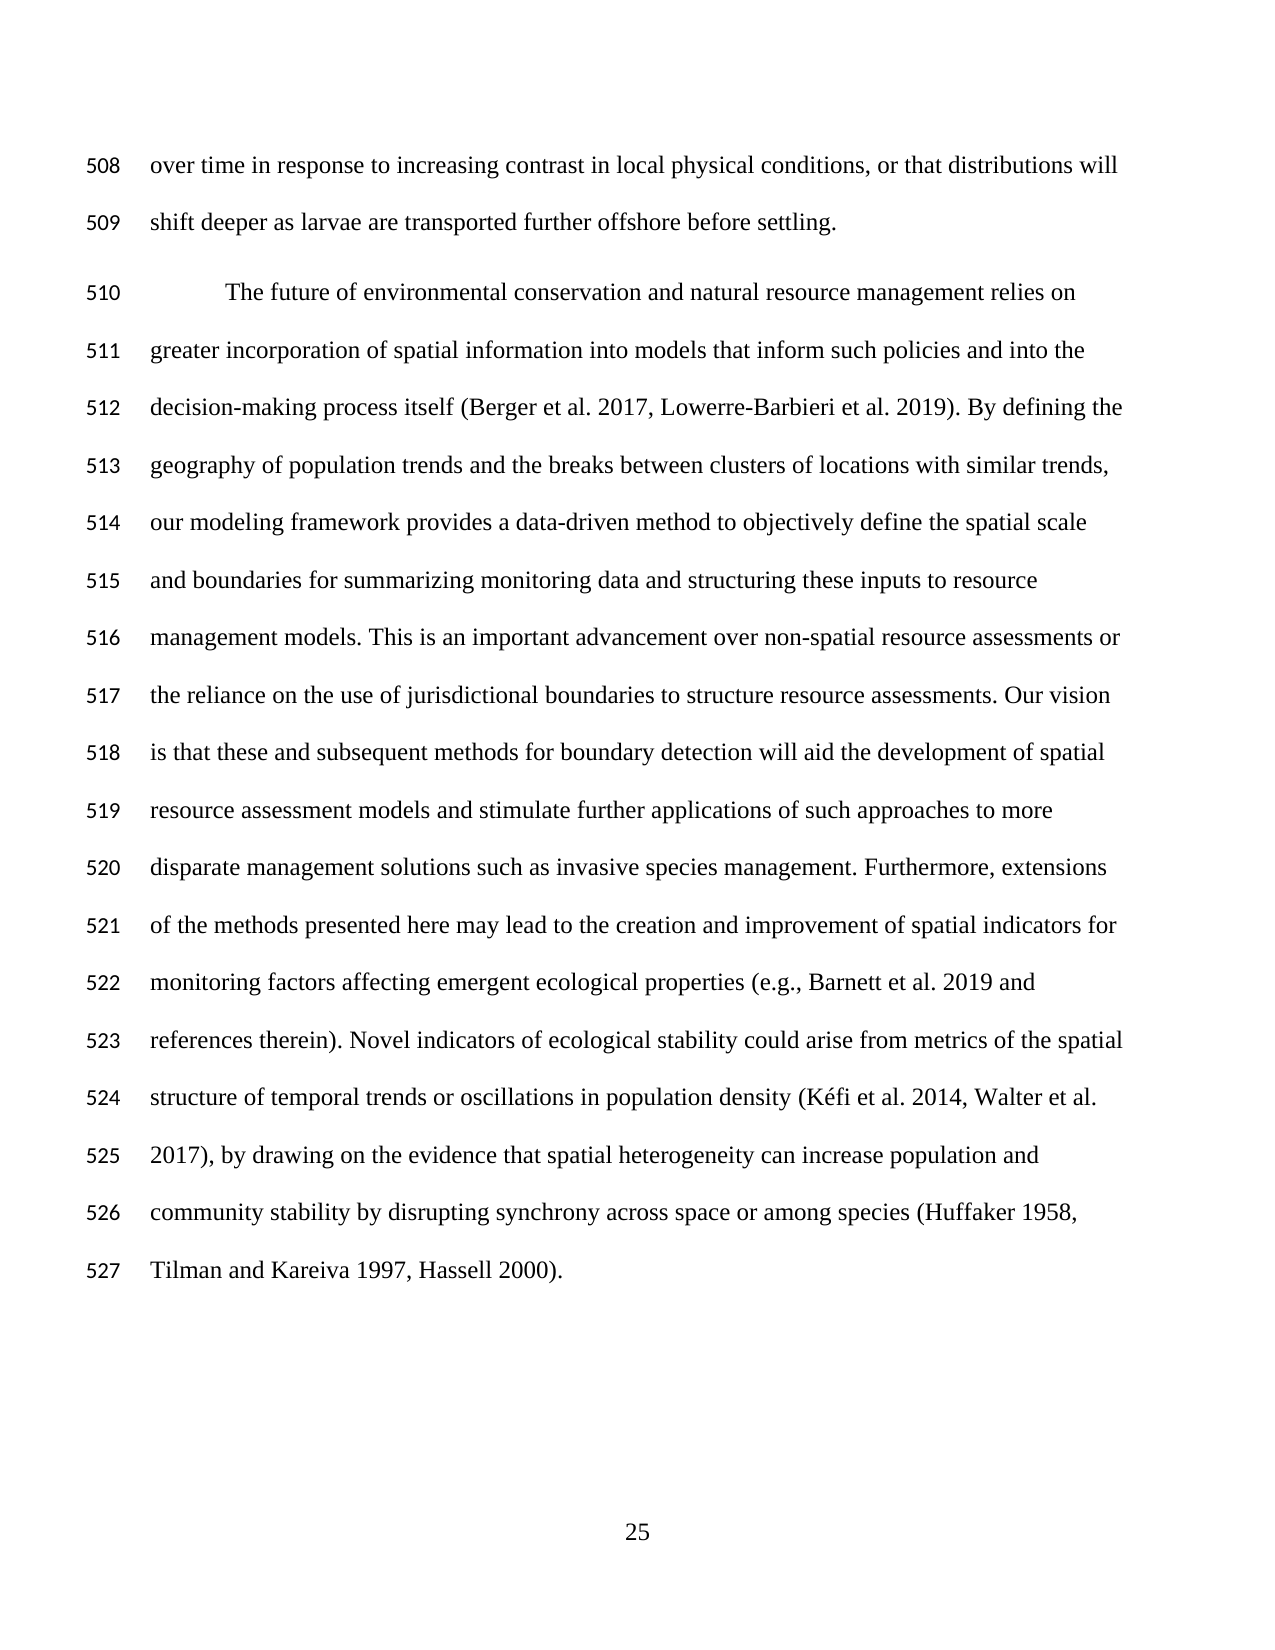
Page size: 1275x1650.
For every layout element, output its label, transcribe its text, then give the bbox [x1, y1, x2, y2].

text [150, 150, 1125, 236]
text The future of environmental conservation and natural resource management relies on greater incorporation of spatial information into models that inform such policies and into the decision-making process itself (Berger et al. 2017, Lowerre-Barbieri et al. 2019). By defining the geography of population trends and the breaks between clusters of locations with similar trends, our modeling framework provides a data-driven method to objectively define the spatial scale and boundaries for summarizing monitoring data and structuring these inputs to resource management models. This is an important advancement over non-spatial resource assessments or the reliance on the use of jurisdictional boundaries to structure resource assessments. Our vision is that these and subsequent methods for boundary detection will aid the development of spatial resource assessment models and stimulate further applications of such approaches to more disparate management solutions such as invasive species management. Furthermore, extensions of the methods presented here may lead to the creation and improvement of spatial indicators for monitoring factors affecting emergent ecological properties (e.g., Barnett et al. 2019 and references therein). Novel indicators of ecological stability could arise from metrics of the spatial structure of temporal trends or oscillations in population density (Kéfi et al. 2014, Walter et al. 2017), by drawing on the evidence that spatial heterogeneity can increase population and community stability by disrupting synchrony across space or among species (Huffaker 1958, Tilman and Kareiva 1997, Hassell 2000). [150, 277, 1125, 1284]
